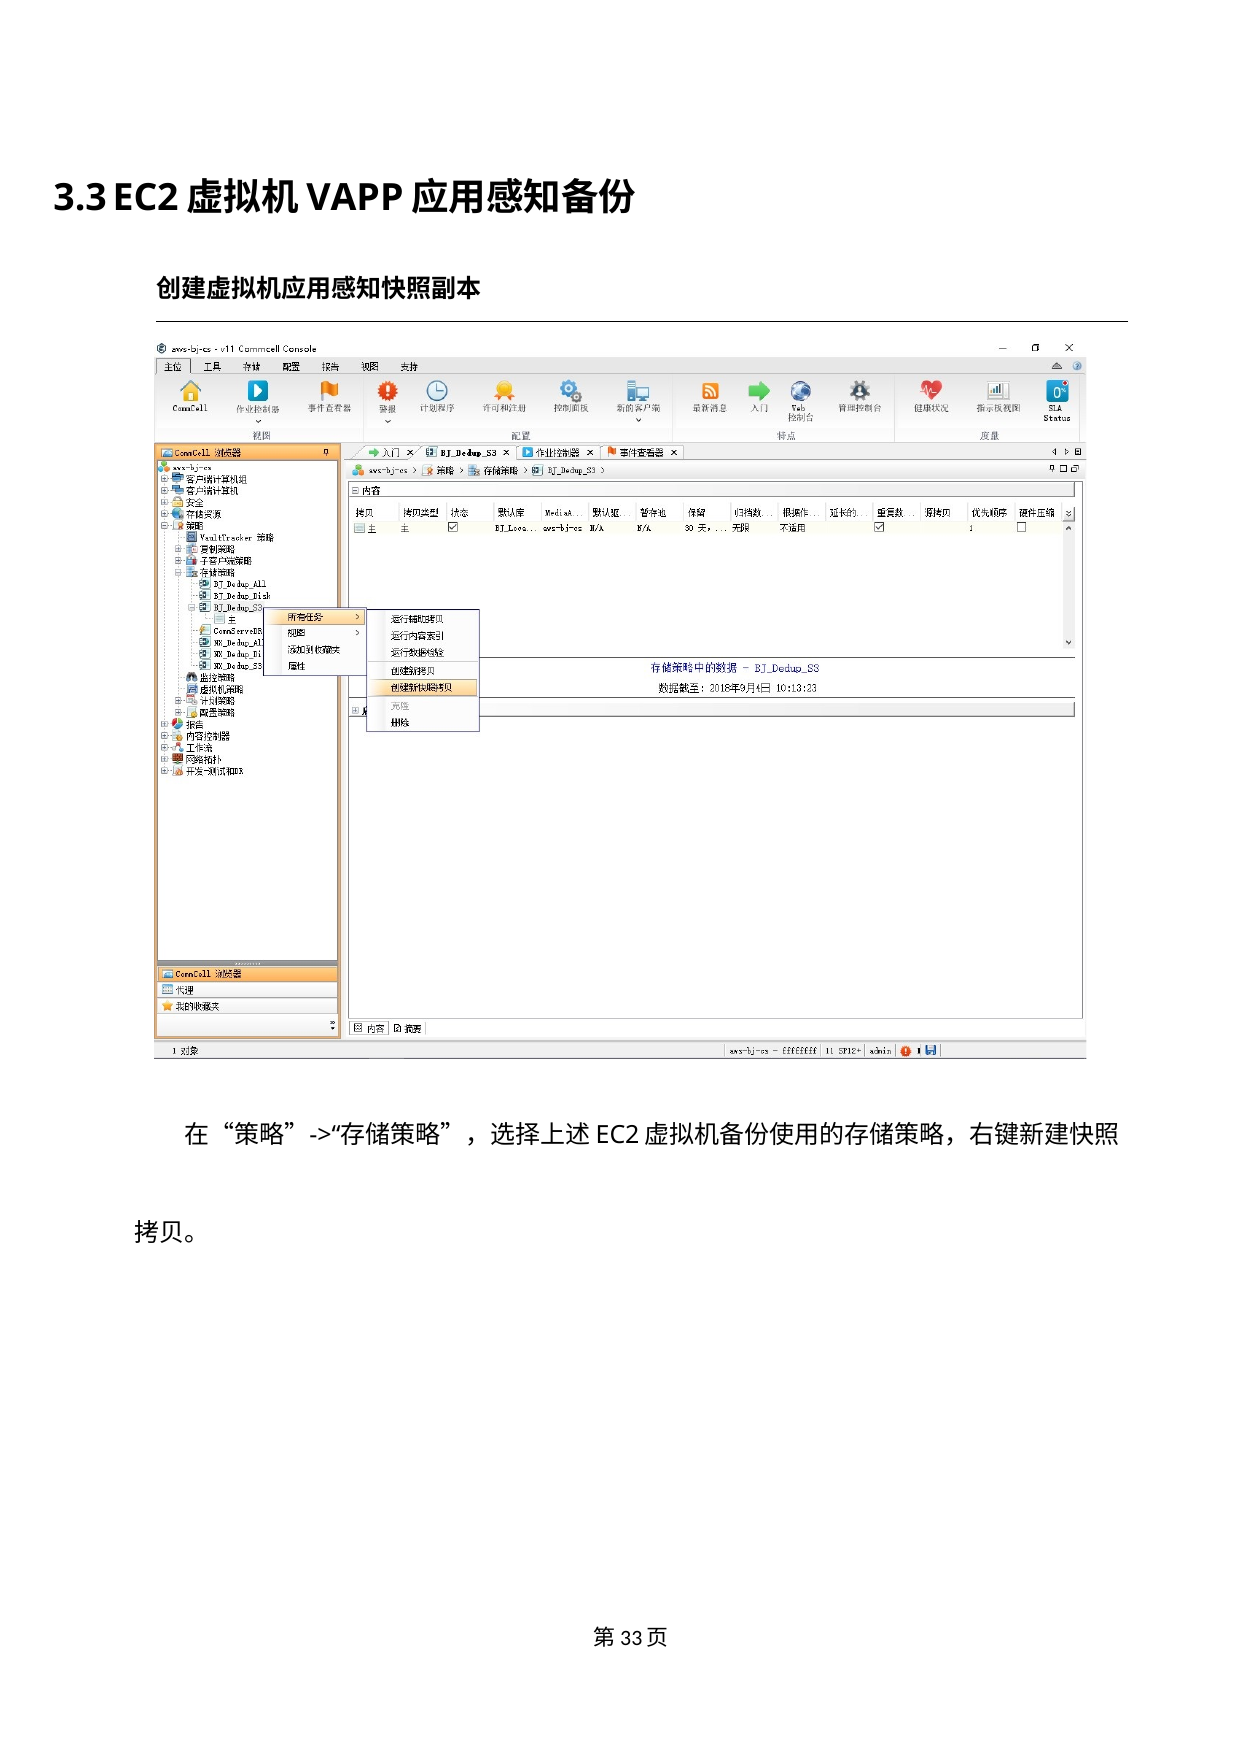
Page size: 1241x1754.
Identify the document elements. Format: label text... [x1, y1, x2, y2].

subtitle 创建虚拟机应用感知快照副本 [156, 254, 1128, 321]
picture [154, 340, 1087, 1059]
text 在“策略”->“存储策略”，选择上述EC2虚拟机备份使用的存储策略，右键新建快照拷贝。 [134, 1101, 1128, 1263]
subtitle EC2虚拟机VAPP应用感知备份 [53, 162, 1128, 227]
